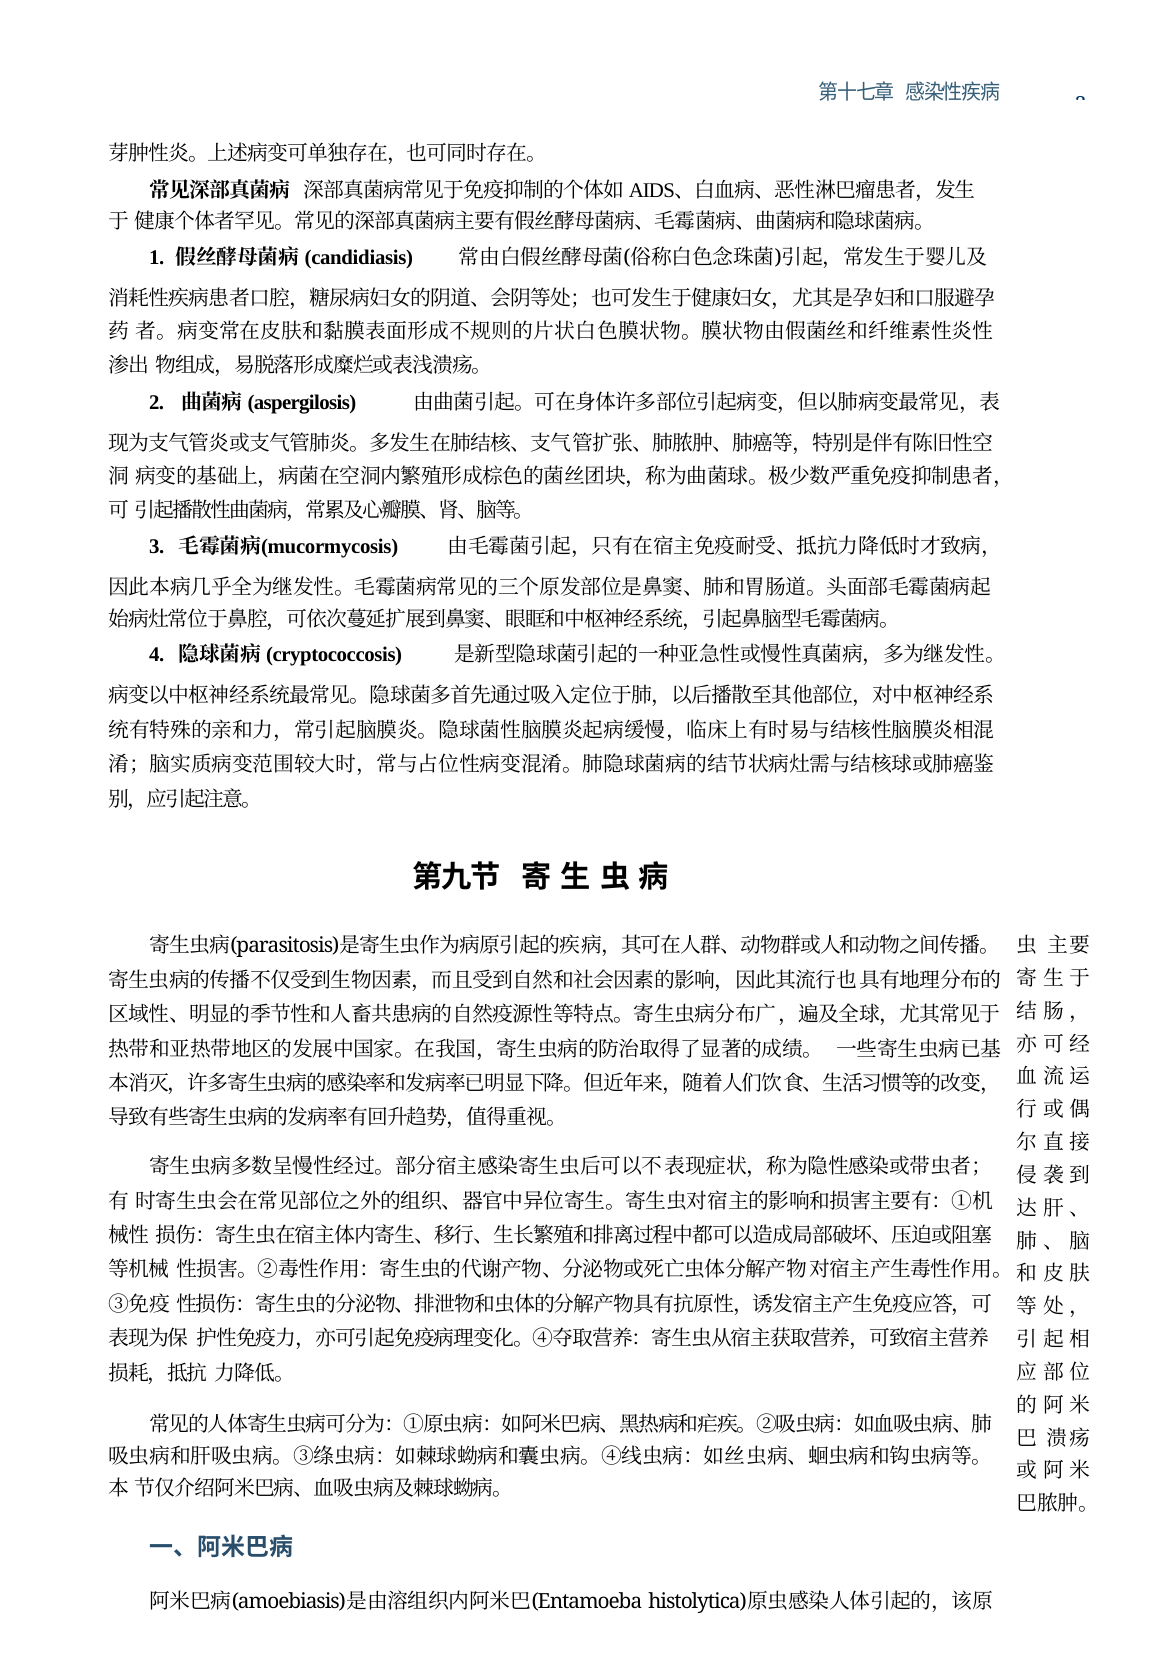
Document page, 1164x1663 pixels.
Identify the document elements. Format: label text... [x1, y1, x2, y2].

text 阿米巴病(amoebiasis)是由溶组织内阿米巴(Entamoeba histolytica)原虫感染人体引起的，该原虫 主要寄生于结肠，亦可经血流运行或偶尔直接侵袭到达肝、肺、脑和皮肤等处，引起相应部位的阿米巴 溃疡或阿米巴脓肿。 [1017, 929, 1090, 1516]
text 2. 曲菌病 (aspergilosis) 由曲菌引起。可在身体许多部位引起病变，但以肺病变最常见，表 [149, 388, 1103, 414]
text 阿米巴病(amoebiasis)是由溶组织内阿米巴(Entamoeba histolytica)原虫感染人体引起的，该原虫 主要寄生于结肠，亦可经血流运行或偶尔直接侵袭到达肝、肺、脑和皮肤等处，引起相应部位的阿米巴 溃疡或阿米巴脓肿。 [108, 1584, 993, 1614]
text 第十七章 感染性疾病 [819, 78, 1103, 105]
text 消耗性疾病患者口腔，糖尿病妇女的阴道、会阴等处；也可发生于健康妇女，尤其是孕妇和口服避孕药 者。病变常在皮肤和黏膜表面形成不规则的片状白色膜状物。膜状物由假菌丝和纤维素性炎性渗出 物组成，易脱落形成糜烂或表浅溃疡。 [108, 282, 995, 378]
text 寄生虫病多数呈慢性经过。部分宿主感染寄生虫后可以不表现症状，称为隐性感染或带虫者；有 时寄生虫会在常见部位之外的组织、器官中异位寄生。寄生虫对宿主的影响和损害主要有：①机械性 损伤：寄生虫在宿主体内寄生、移行、生长繁殖和排离过程中都可以造成局部破坏、压迫或阻塞等机械 性损害。②毒性作用：寄生虫的代谢产物、分泌物或死亡虫体分解产物对宿主产生毒性作用。③免疫 性损伤：寄生虫的分泌物、排泄物和虫体的分解产物具有抗原性，诱发宿主产生免疫应答，可表现为保 护性免疫力，亦可引起免疫病理变化。④夺取营养：寄生虫从宿主获取营养，可致宿主营养损耗，抵抗 力降低。 [108, 1150, 993, 1386]
text 一、阿米巴病 [149, 1530, 1006, 1562]
text 第九节 寄 生 虫 病 [412, 856, 1103, 896]
text 3. 毛霉菌病(mucormycosis) 由毛霉菌引起，只有在宿主免疫耐受、抵抗力降低时才致病， [149, 533, 1103, 559]
text 常见深部真菌病 深部真菌病常见于免疫抑制的个体如AIDS、白血病、恶性淋巴瘤患者，发生于 健康个体者罕见。常见的深部真菌病主要有假丝酵母菌病、毛霉菌病、曲菌病和隐球菌病。 [108, 173, 995, 234]
text 1. 假丝酵母菌病 (candidiasis) 常由白假丝酵母菌(俗称白色念珠菌)引起，常发生于婴儿及 [149, 244, 1103, 270]
text 现为支气管炎或支气管肺炎。多发生在肺结核、支气管扩张、肺脓肿、肺癌等，特别是伴有陈旧性空洞 病变的基础上，病菌在空洞内繁殖形成棕色的菌丝团块，称为曲菌球。极少数严重免疫抑制患者，可 引起播散性曲菌病，常累及心瓣膜、肾、脑等。 [108, 426, 993, 523]
text 寄生虫病(parasitosis)是寄生虫作为病原引起的疾病，其可在人群、动物群或人和动物之间传播。 寄生虫病的传播不仅受到生物因素，而且受到自然和社会因素的影响，因此其流行也具有地理分布的 区域性、明显的季节性和人畜共患病的自然疫源性等特点。寄生虫病分布广，遍及全球，尤其常见于 热带和亚热带地区的发展中国家。在我国，寄生虫病的防治取得了显著的成绩。 一些寄生虫病已基 本消灭，许多寄生虫病的感染率和发病率已明显下降。但近年来，随着人们饮食、生活习惯等的改变， 导致有些寄生虫病的发病率有回升趋势，值得重视。 [108, 929, 1002, 1131]
text 因此本病几乎全为继发性。毛霉菌病常见的三个原发部位是鼻窦、肺和胃肠道。头面部毛霉菌病起 始病灶常位于鼻腔，可依次蔓延扩展到鼻窦、眼眶和中枢神经系统，引起鼻脑型毛霉菌病。 [108, 571, 993, 632]
text 病变以中枢神经系统最常见。隐球菌多首先通过吸入定位于肺，以后播散至其他部位，对中枢神经系 统有特殊的亲和力，常引起脑膜炎。隐球菌性脑膜炎起病缓慢，临床上有时易与结核性脑膜炎相混 淆；脑实质病变范围较大时，常与占位性病变混淆。肺隐球菌病的结节状病灶需与结核球或肺癌鉴 别，应引起注意。 [108, 679, 995, 812]
text 4. 隐球菌病 (cryptococcosis) 是新型隐球菌引起的一种亚急性或慢性真菌病，多为继发性。 [149, 641, 1103, 667]
text 常见的人体寄生虫病可分为：①原虫病：如阿米巴病、黑热病和疟疾。②吸虫病：如血吸虫病、肺 吸虫病和肝吸虫病。③绦虫病：如棘球蚴病和囊虫病。④线虫病：如丝虫病、蛔虫病和钩虫病等。本 节仅介绍阿米巴病、血吸虫病及棘球蚴病。 [108, 1407, 993, 1501]
text 芽肿性炎。上述病变可单独存在，也可同时存在。 [108, 139, 1103, 166]
